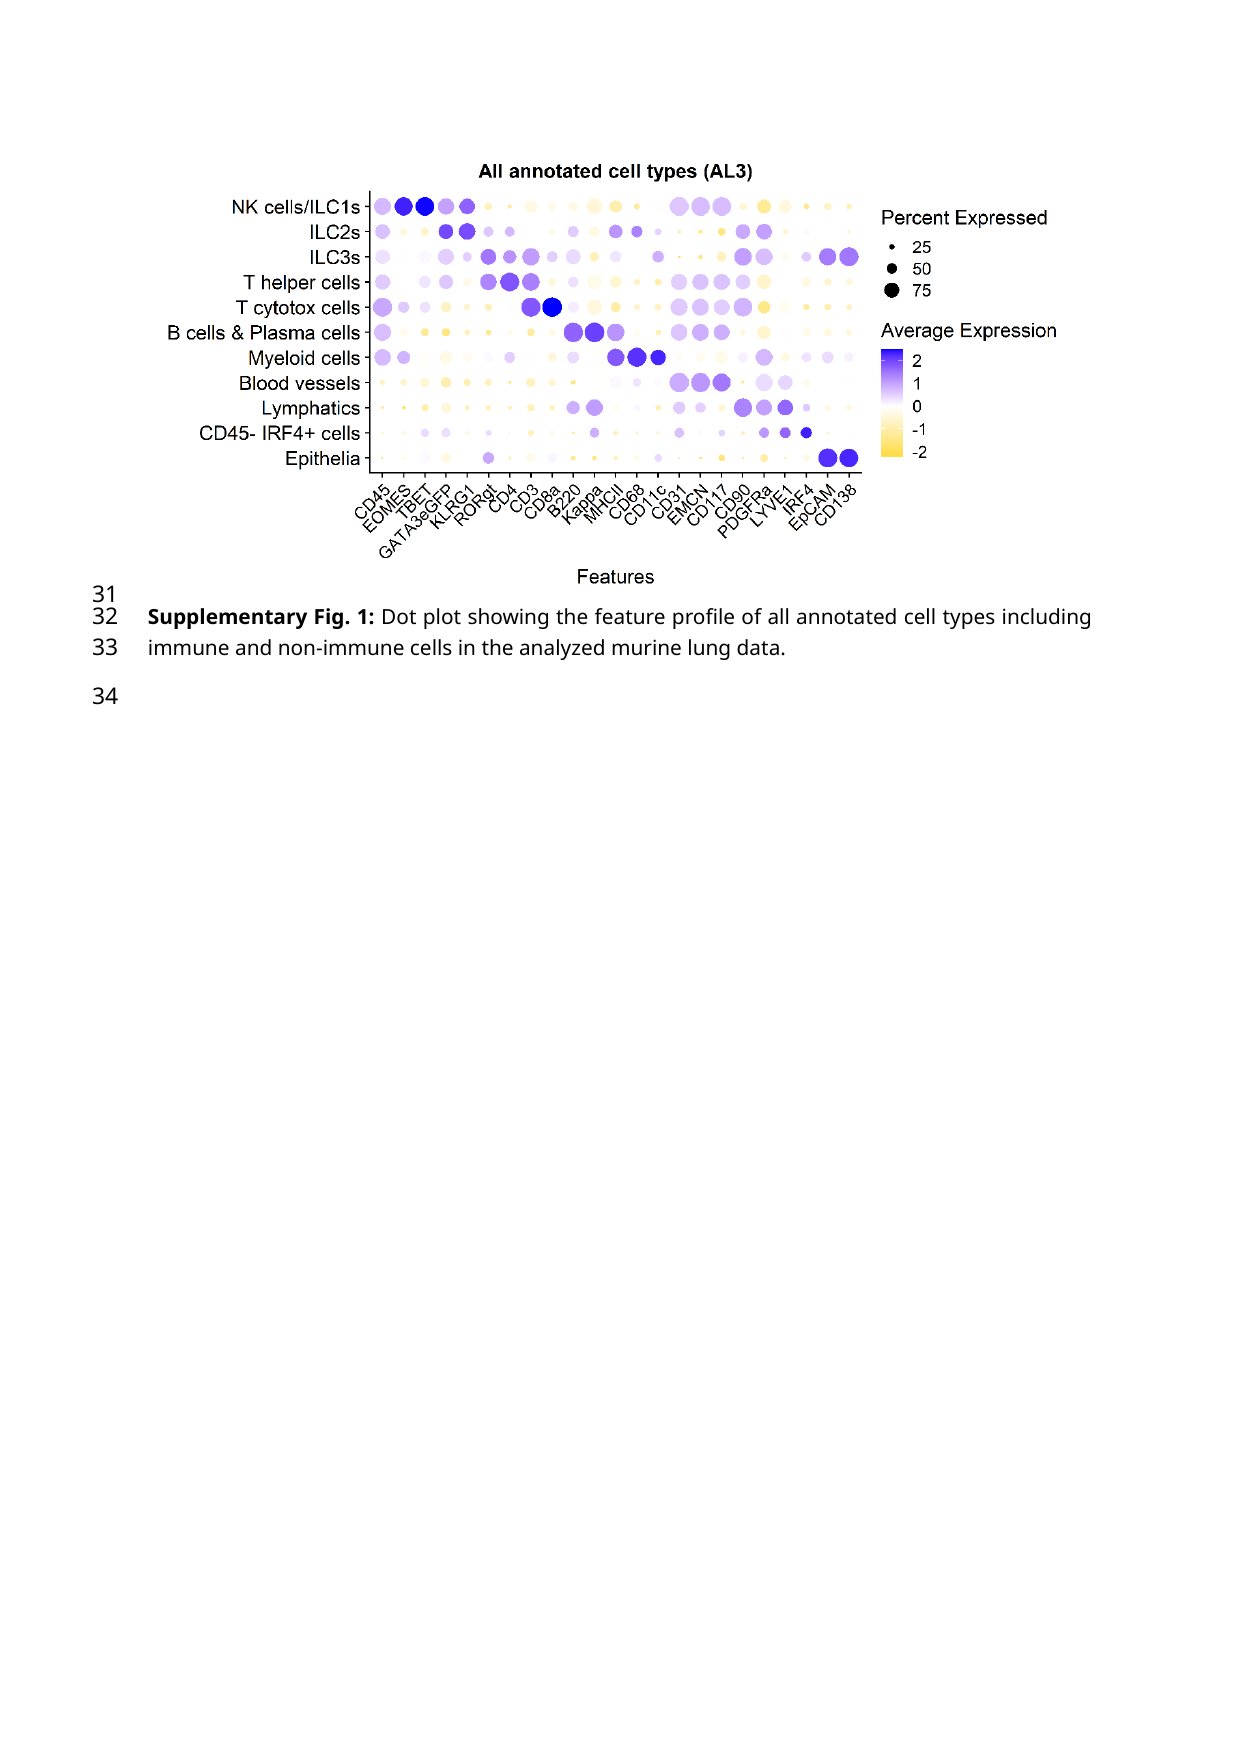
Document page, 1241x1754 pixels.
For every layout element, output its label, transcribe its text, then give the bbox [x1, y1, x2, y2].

text Supplementary Fig. 1: Dot plot showing the feature profile of all annotated cell types including immune and non-immune cells in the analyzed murine lung data. [148, 602, 1093, 661]
picture [147, 147, 1057, 603]
